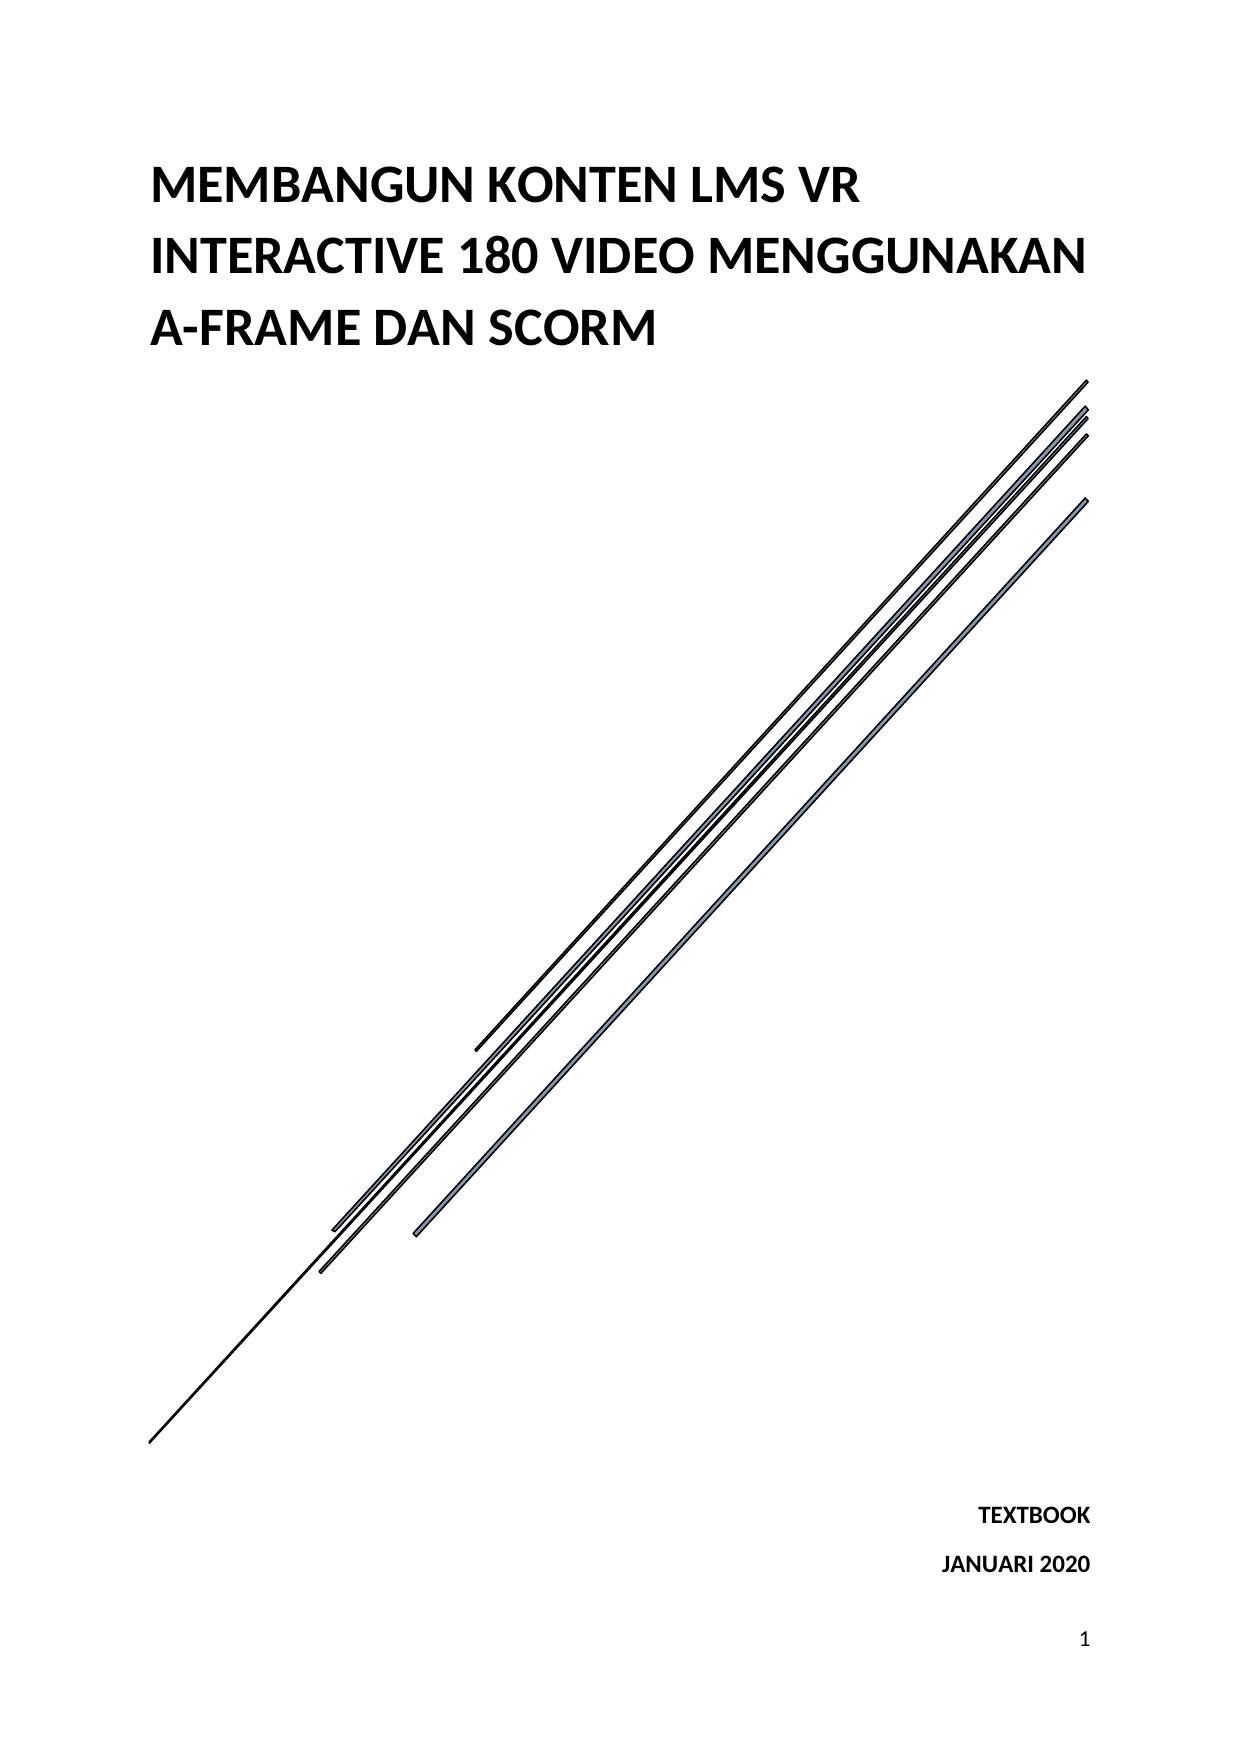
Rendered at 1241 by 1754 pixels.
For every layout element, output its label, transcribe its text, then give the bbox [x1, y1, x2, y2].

text MEMBANGUN KONTEN LMS VR INTERACTIVE 180 VIDEO MENGGUNAKAN A-FRAME DAN SCORM [150, 150, 1090, 359]
text JANUARI 2020 [150, 1548, 1090, 1579]
text TEXTBOOK [150, 1499, 1090, 1529]
